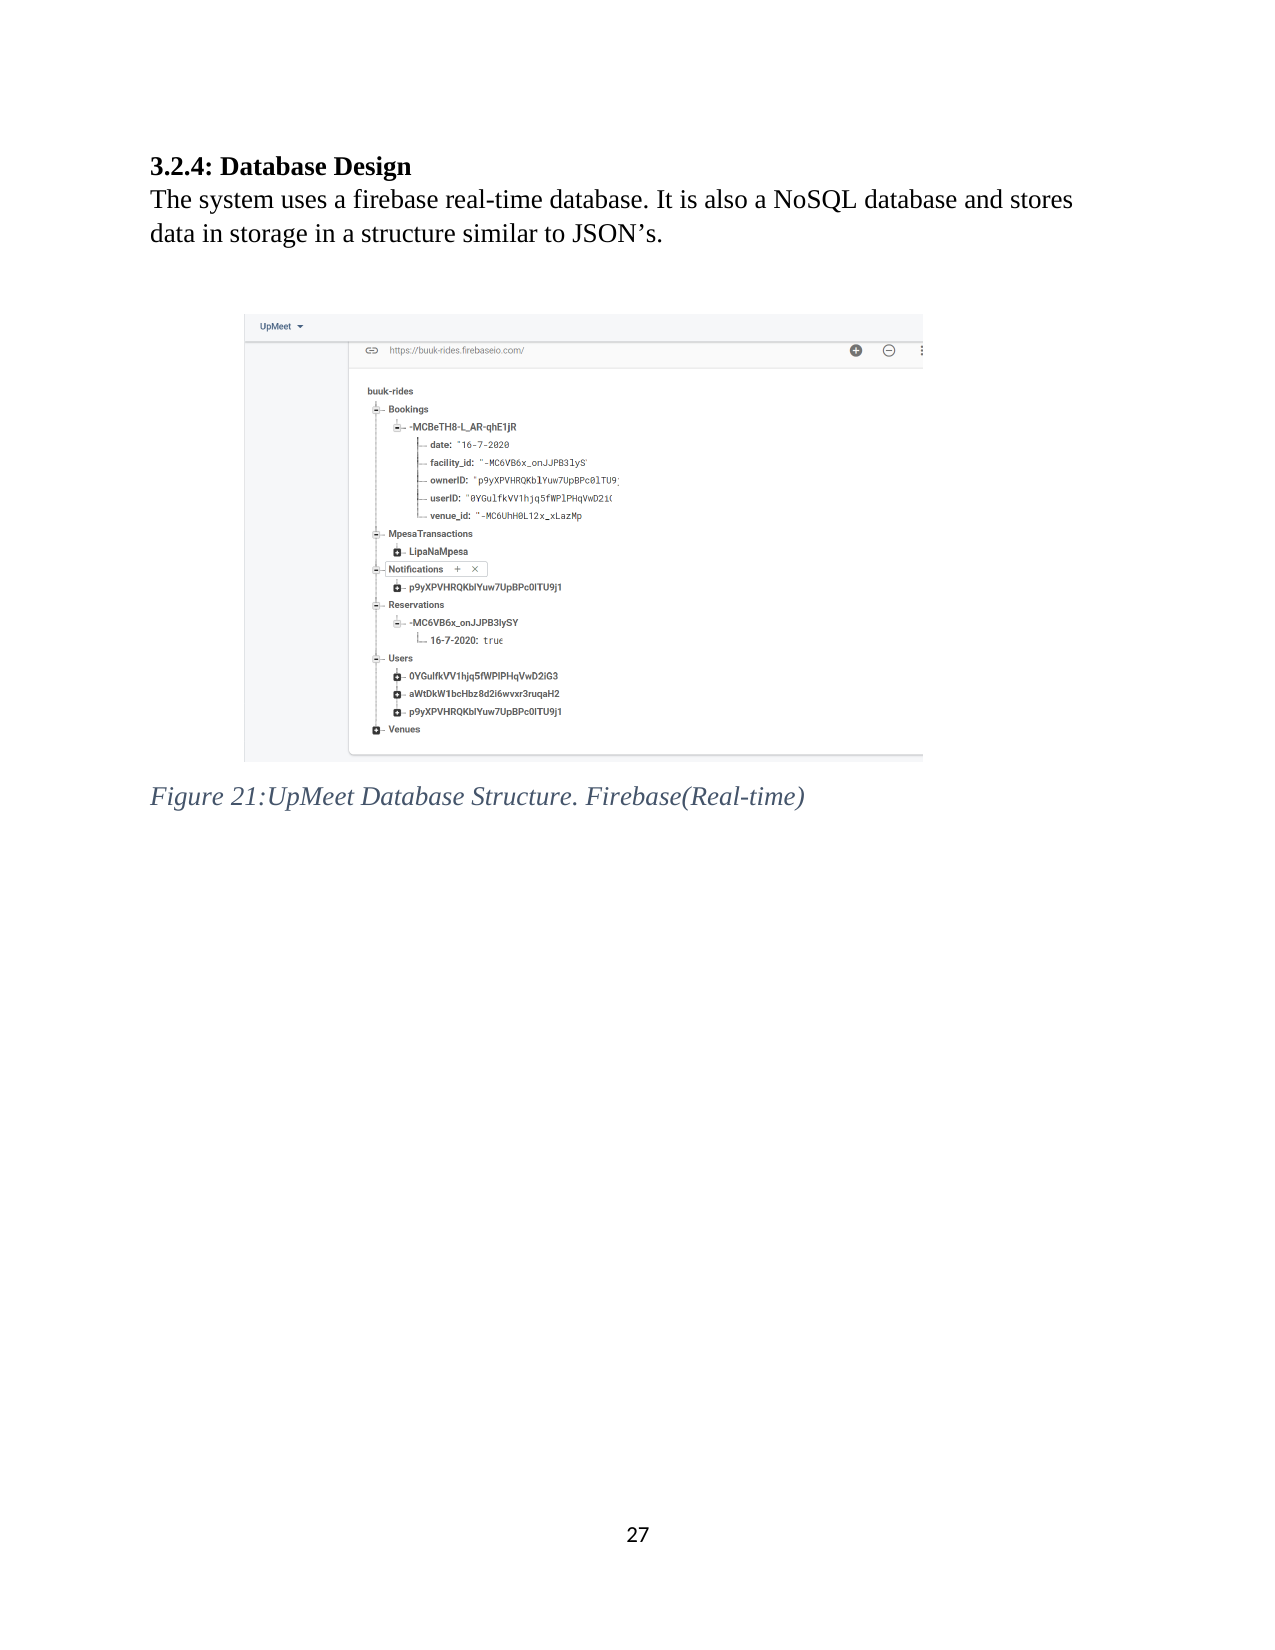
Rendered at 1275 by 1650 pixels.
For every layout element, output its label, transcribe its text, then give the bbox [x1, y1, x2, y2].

subtitle 3.2.4: Database Design [150, 150, 1125, 181]
text The system uses a firebase real-time database. It is also a NoSQL database and stores data in storage in a structure similar to JSON’s. [150, 183, 1125, 248]
picture [244, 314, 923, 762]
